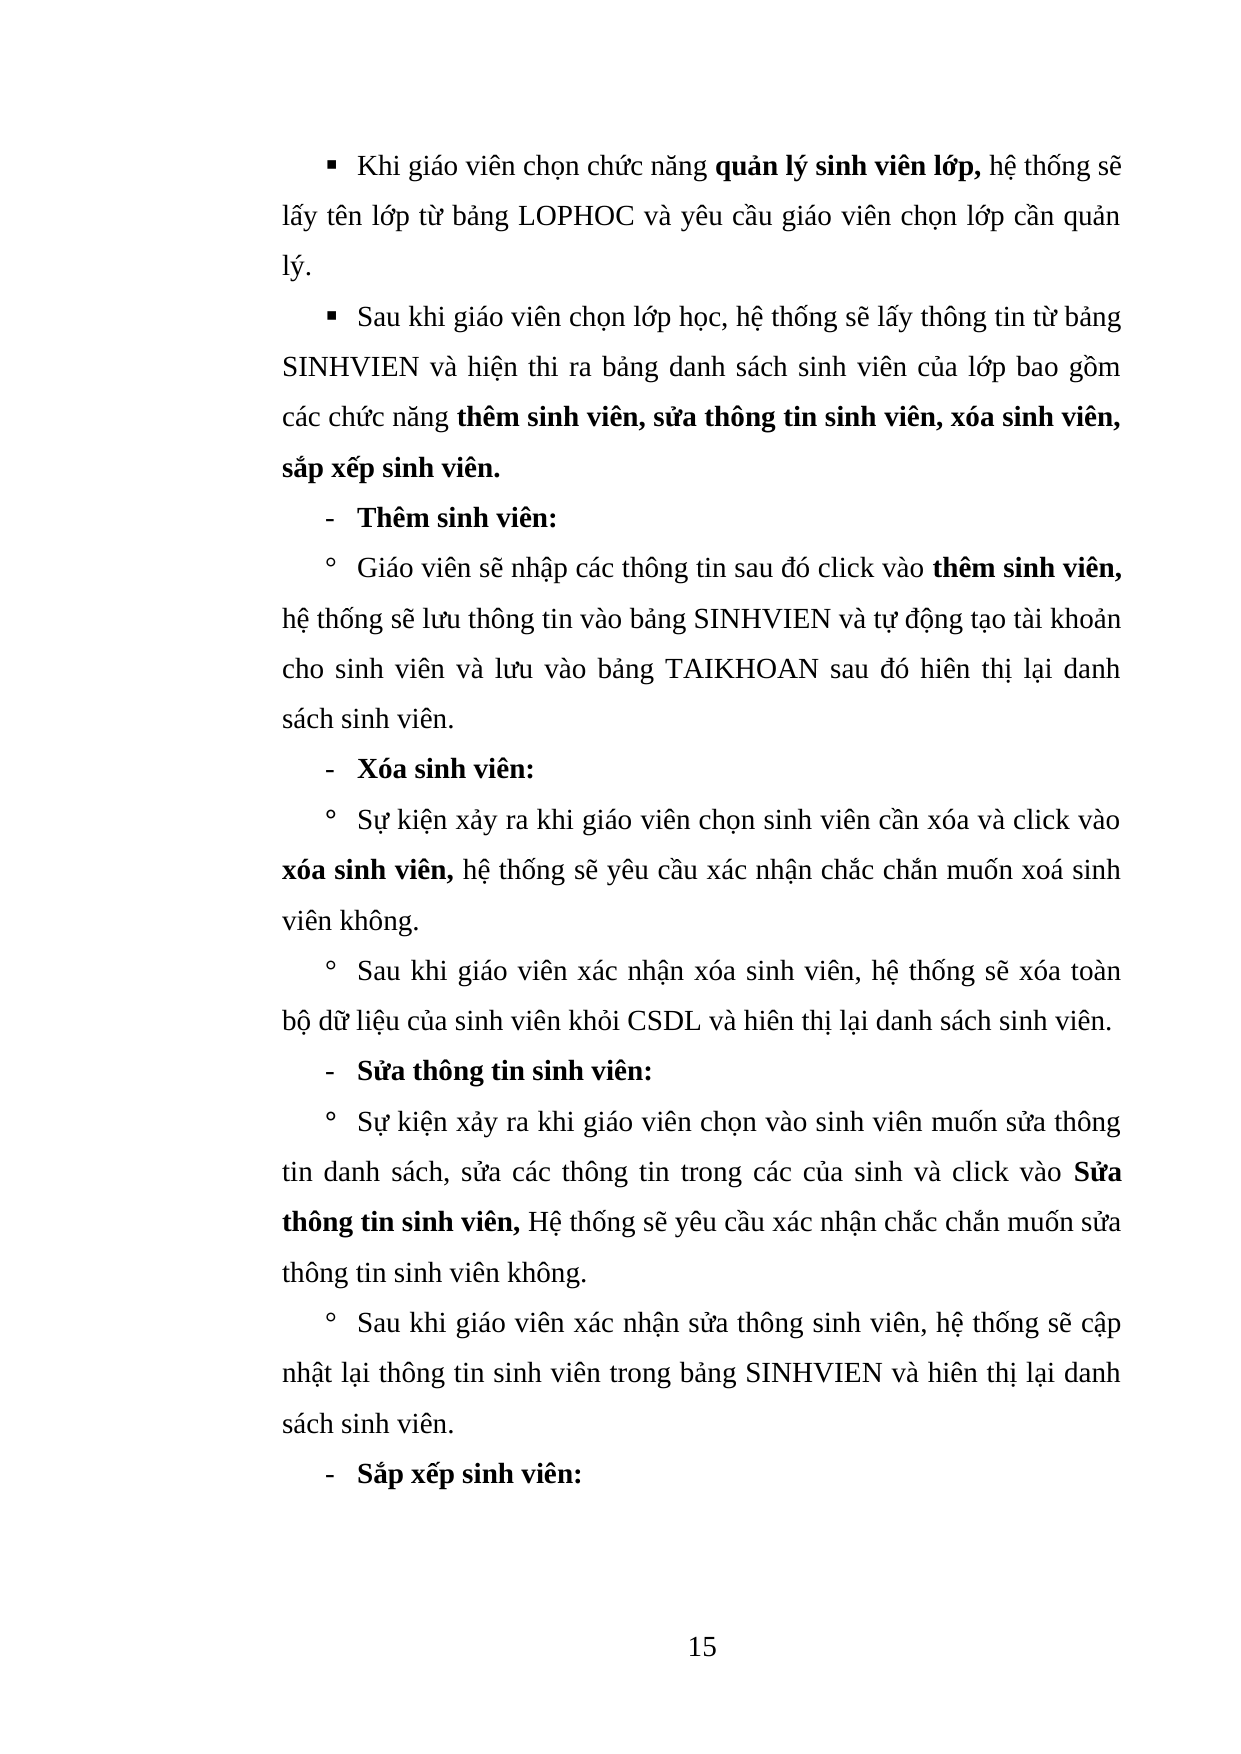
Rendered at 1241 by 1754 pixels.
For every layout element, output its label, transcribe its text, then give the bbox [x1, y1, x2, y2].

list Sắp xếp sinh viên: [282, 1456, 1122, 1489]
list Giáo viên sẽ nhập các thông tin sau đó click vào thêm sinh viên, hệ thống sẽ lưu thông tin vào bảng SINHVIEN và tự động tạo tài khoản cho sinh viên và lưu vào bảng TAIKHOAN sau đó hiên thị lại danh sách sinh viên. [282, 550, 1122, 735]
list Khi giáo viên chọn chức năng quản lý sinh viên lớp, hệ thống sẽ lấy tên lớp từ bảng LOPHOC và yêu cầu giáo viên chọn lớp cần quản lý. [282, 148, 1122, 282]
list Sửa thông tin sinh viên: [282, 1053, 1122, 1087]
list Sau khi giáo viên xác nhận sửa thông sinh viên, hệ thống sẽ cập nhật lại thông tin sinh viên trong bảng SINHVIEN và hiên thị lại danh sách sinh viên. [282, 1305, 1122, 1439]
list Thêm sinh viên: [282, 500, 1122, 534]
list Sự kiện xảy ra khi giáo viên chọn vào sinh viên muốn sửa thông tin danh sách, sửa các thông tin trong các của sinh và click vào Sửa thông tin sinh viên, Hệ thống sẽ yêu cầu xác nhận chắc chắn muốn sửa thông tin sinh viên không. [282, 1104, 1122, 1288]
list Sự kiện xảy ra khi giáo viên chọn sinh viên cần xóa và click vào xóa sinh viên, hệ thống sẽ yêu cầu xác nhận chắc chắn muốn xoá sinh viên không. [282, 802, 1122, 936]
list Xóa sinh viên: [282, 752, 1122, 785]
list Sau khi giáo viên xác nhận xóa sinh viên, hệ thống sẽ xóa toàn bộ dữ liệu của sinh viên khỏi CSDL và hiên thị lại danh sách sinh viên. [282, 953, 1122, 1037]
list Sau khi giáo viên chọn lớp học, hệ thống sẽ lấy thông tin từ bảng SINHVIEN và hiện thi ra bảng danh sách sinh viên của lớp bao gồm các chức năng thêm sinh viên, sửa thông tin sinh viên, xóa sinh viên, sắp xếp sinh viên. [282, 299, 1122, 483]
